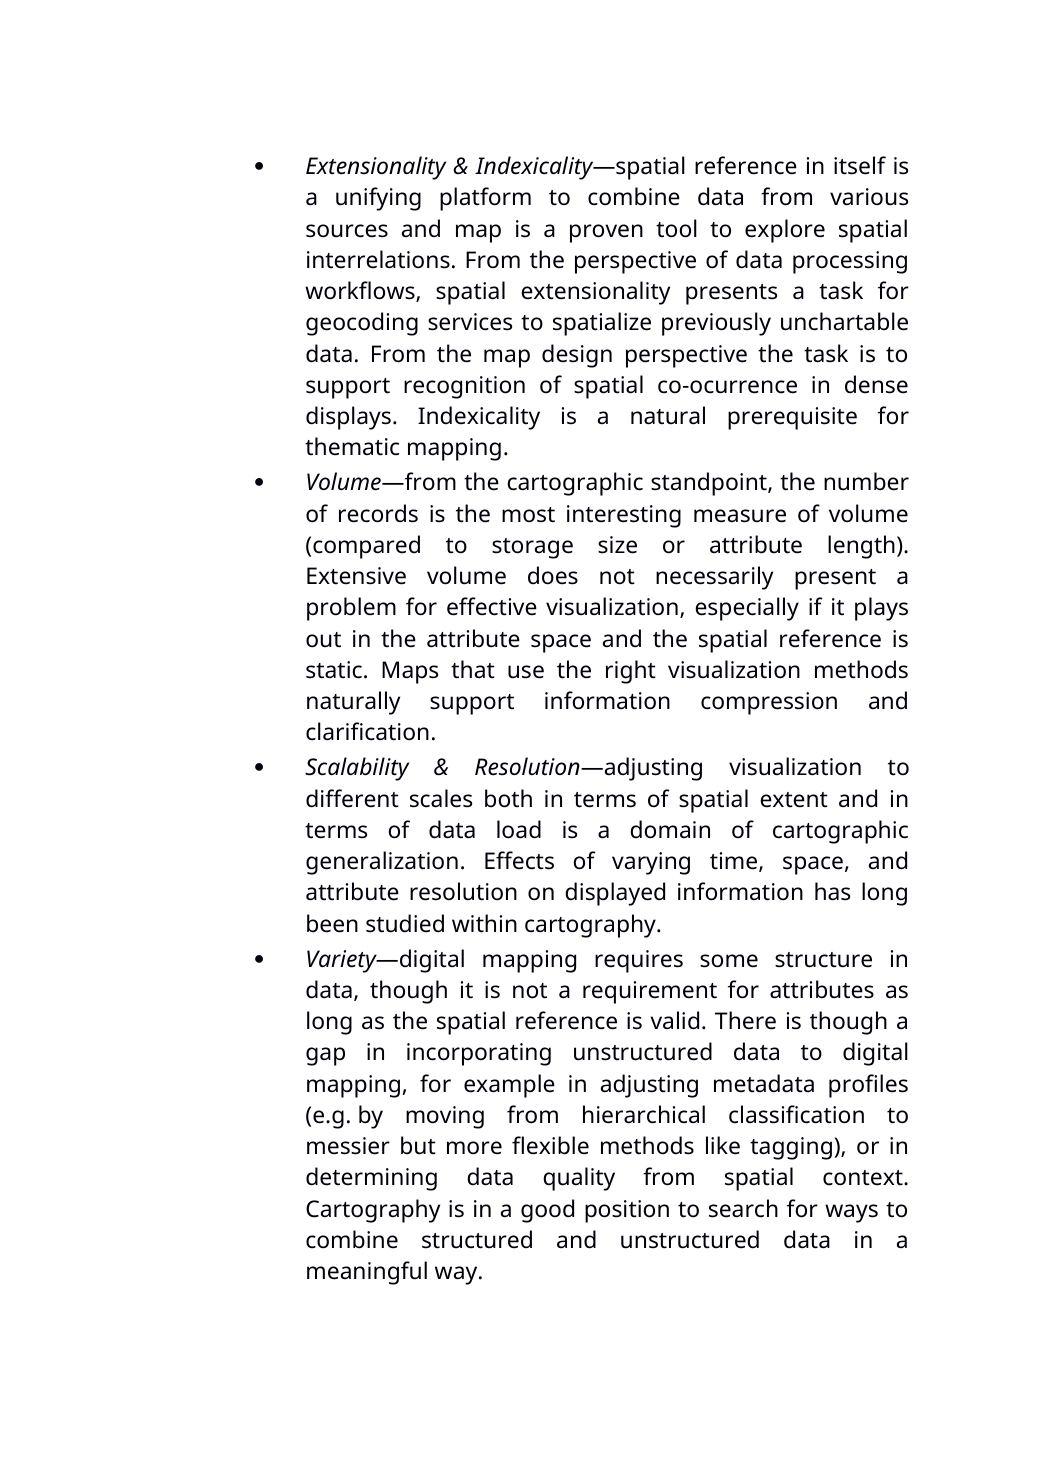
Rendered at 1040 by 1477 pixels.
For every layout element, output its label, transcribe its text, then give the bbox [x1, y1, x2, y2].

list Scalability & Resolution—adjusting visualization to different scales both in terms of spatial extent and in terms of data load is a domain of cartographic generalization. Effects of varying time, space, and attribute resolution on displayed information has long been studied within cartography. [255, 751, 910, 939]
list Extensionality & Indexicality—spatial reference in itself is a unifying platform to combine data from various sources and map is a proven tool to explore spatial interrelations. From the perspective of data processing workflows, spatial extensionality presents a task for geocoding services to spatialize previously unchartable data. From the map design perspective the task is to support recognition of spatial co-ocurrence in dense displays. Indexicality is a natural prerequisite for thematic mapping. [255, 150, 910, 462]
list Volume—from the cartographic standpoint, the number of records is the most interesting measure of volume (compared to storage size or attribute length). Extensive volume does not necessarily present a problem for effective visualization, especially if it plays out in the attribute space and the spatial reference is static. Maps that use the right visualization methods naturally support information compression and clarification. [255, 466, 910, 747]
list Variety—digital mapping requires some structure in data, though it is not a requirement for attributes as long as the spatial reference is valid. There is though a gap in incorporating unstructured data to digital mapping, for example in adjusting metadata profiles (e.g. by moving from hierarchical classification to messier but more flexible methods like tagging), or in determining data quality from spatial context. Cartography is in a good position to search for ways to combine structured and unstructured data in a meaningful way. [255, 942, 910, 1286]
